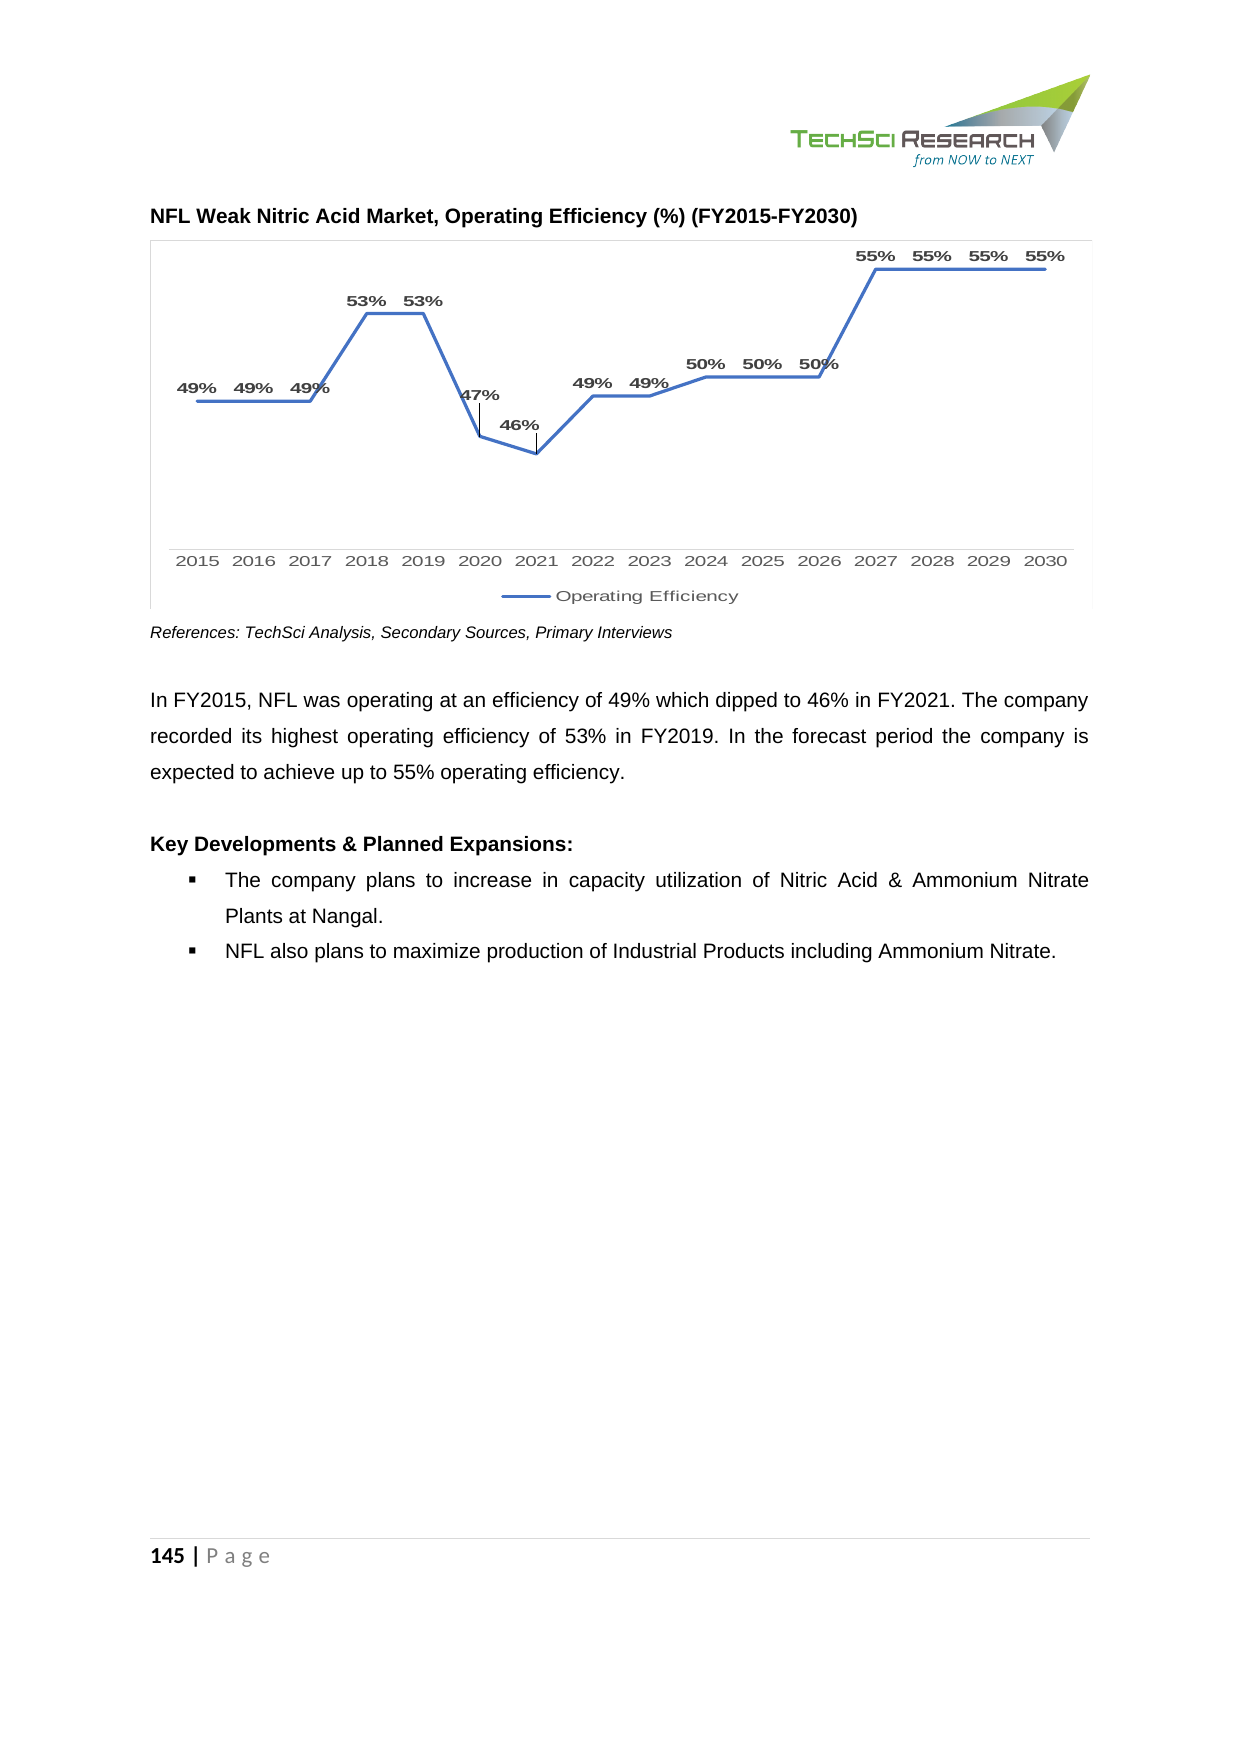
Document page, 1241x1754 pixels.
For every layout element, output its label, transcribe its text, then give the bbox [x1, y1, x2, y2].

text NFL Weak Nitric Acid Market, Operating Efficiency (%) (FY2015-FY2030) [150, 204, 1090, 228]
text In FY2015, NFL was operating at an efficiency of 49% which dipped to 46% in FY2021. The company recorded its highest operating efficiency of 53% in FY2019. In the forecast period the company is expected to achieve up to 55% operating efficiency. [150, 688, 1090, 783]
list NFL also plans to maximize production of Industrial Products including Ammonium Nitrate. [187, 939, 1090, 963]
text Key Developments & Planned Expansions: [150, 831, 1090, 855]
list The company plans to increase in capacity utilization of Nitric Acid & Ammonium Nitrate Plants at Nangal. [187, 867, 1090, 927]
picture [788, 73, 1091, 169]
text References: TechSci Analysis, Secondary Sources, Primary Interviews [150, 623, 1090, 642]
